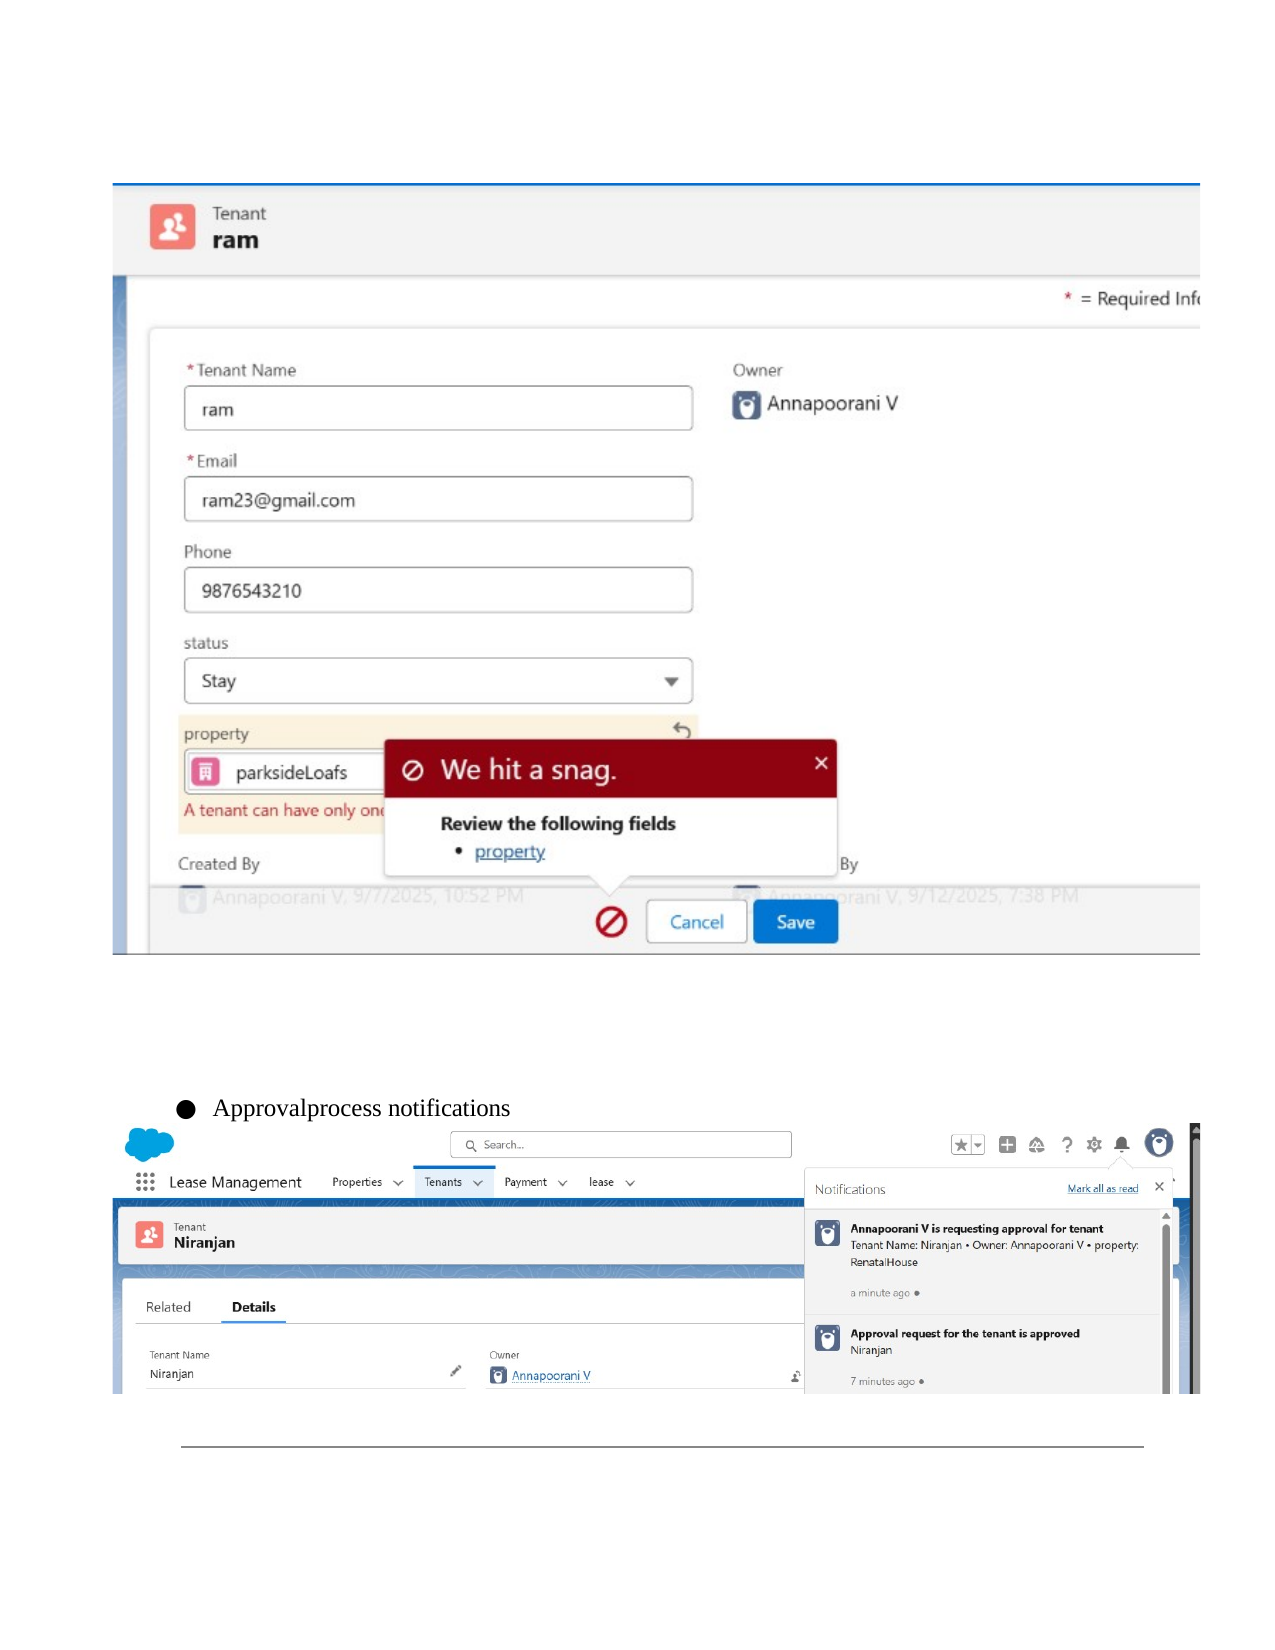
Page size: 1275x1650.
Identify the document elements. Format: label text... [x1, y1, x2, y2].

list Approvalprocess notifications [175, 1089, 1200, 1123]
picture [112, 1123, 1200, 1394]
picture [112, 183, 1200, 955]
